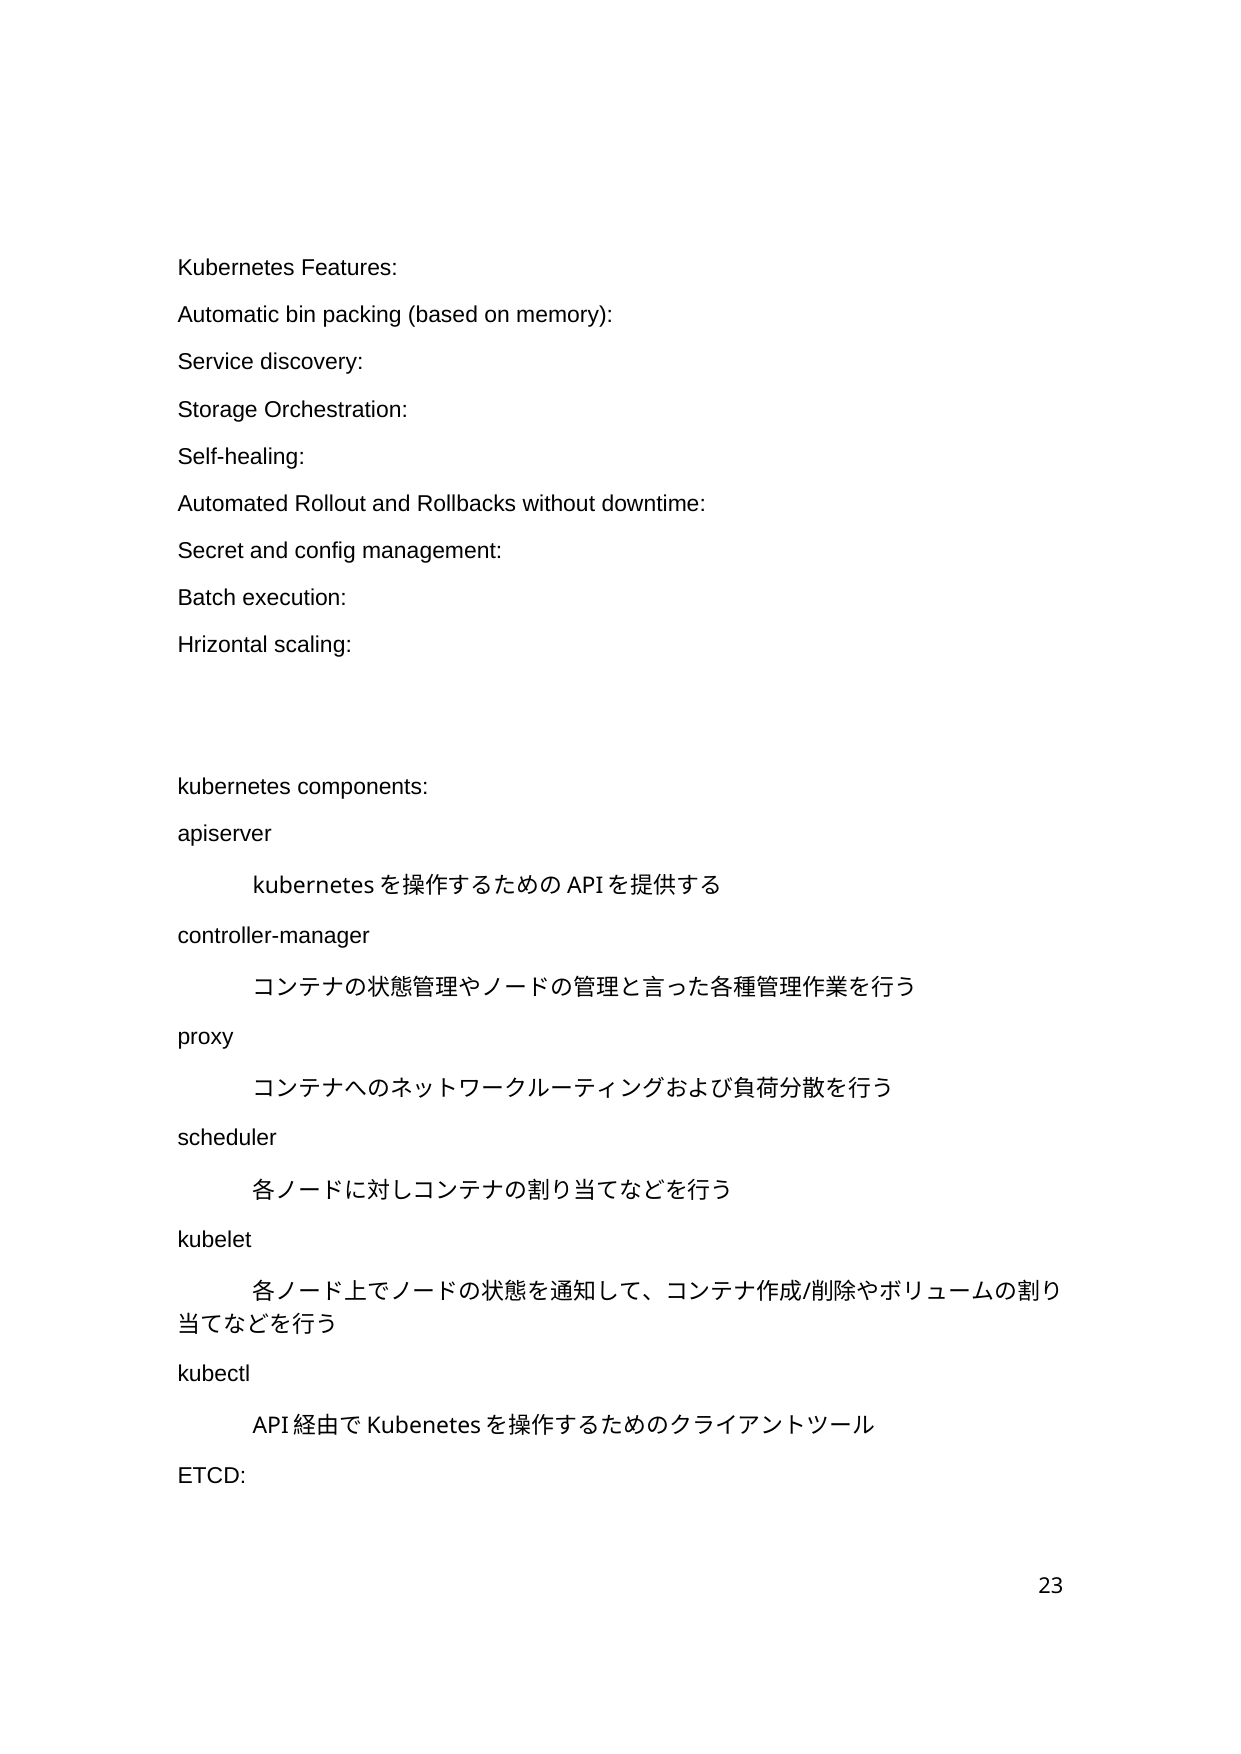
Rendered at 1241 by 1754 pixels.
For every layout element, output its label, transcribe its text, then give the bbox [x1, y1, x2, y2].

text kubernetes components: [177, 773, 1063, 799]
text proxy [177, 1023, 1063, 1049]
text Automatic bin packing (based on memory): [177, 301, 1063, 327]
text Hrizontal scaling: [177, 631, 1063, 658]
text apiserver [177, 820, 1063, 847]
text Automated Rollout and Rollbacks without downtime: [177, 490, 1063, 516]
text controller-manager [177, 922, 1063, 948]
text Kubernetes Features: [177, 254, 1063, 280]
text kubectl [177, 1360, 1063, 1387]
text kubelet [177, 1226, 1063, 1252]
text Storage Orchestration: [177, 396, 1063, 422]
text ETCD: [177, 1462, 1063, 1488]
text scheduler [177, 1124, 1063, 1151]
text Batch execution: [177, 584, 1063, 611]
text Service discovery: [177, 348, 1063, 375]
text Secret and config management: [177, 537, 1063, 563]
text Self-healing: [177, 443, 1063, 469]
